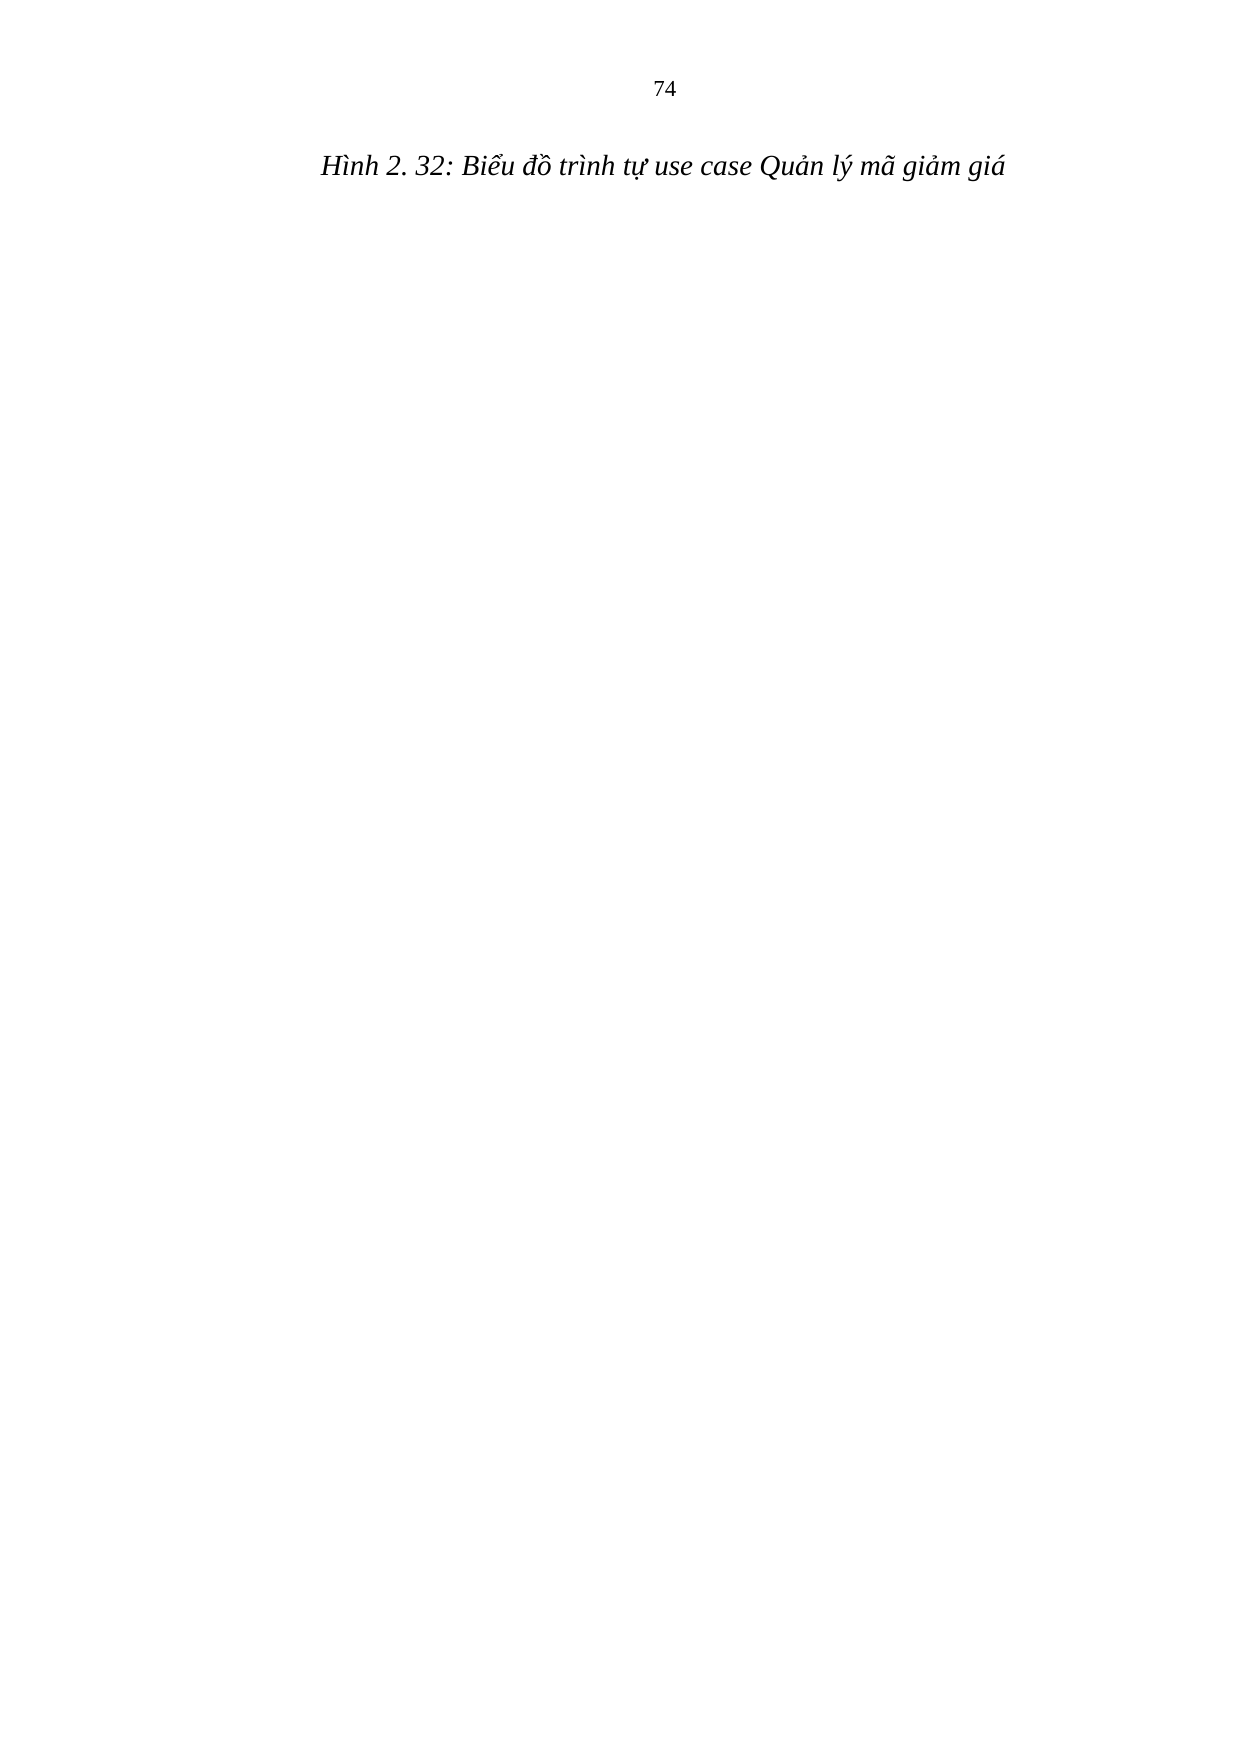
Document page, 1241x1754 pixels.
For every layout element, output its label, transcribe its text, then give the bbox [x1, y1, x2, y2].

text Hình 2. 32: Biểu đồ trình tự use case Quản lý mã giảm giá [207, 148, 1122, 181]
